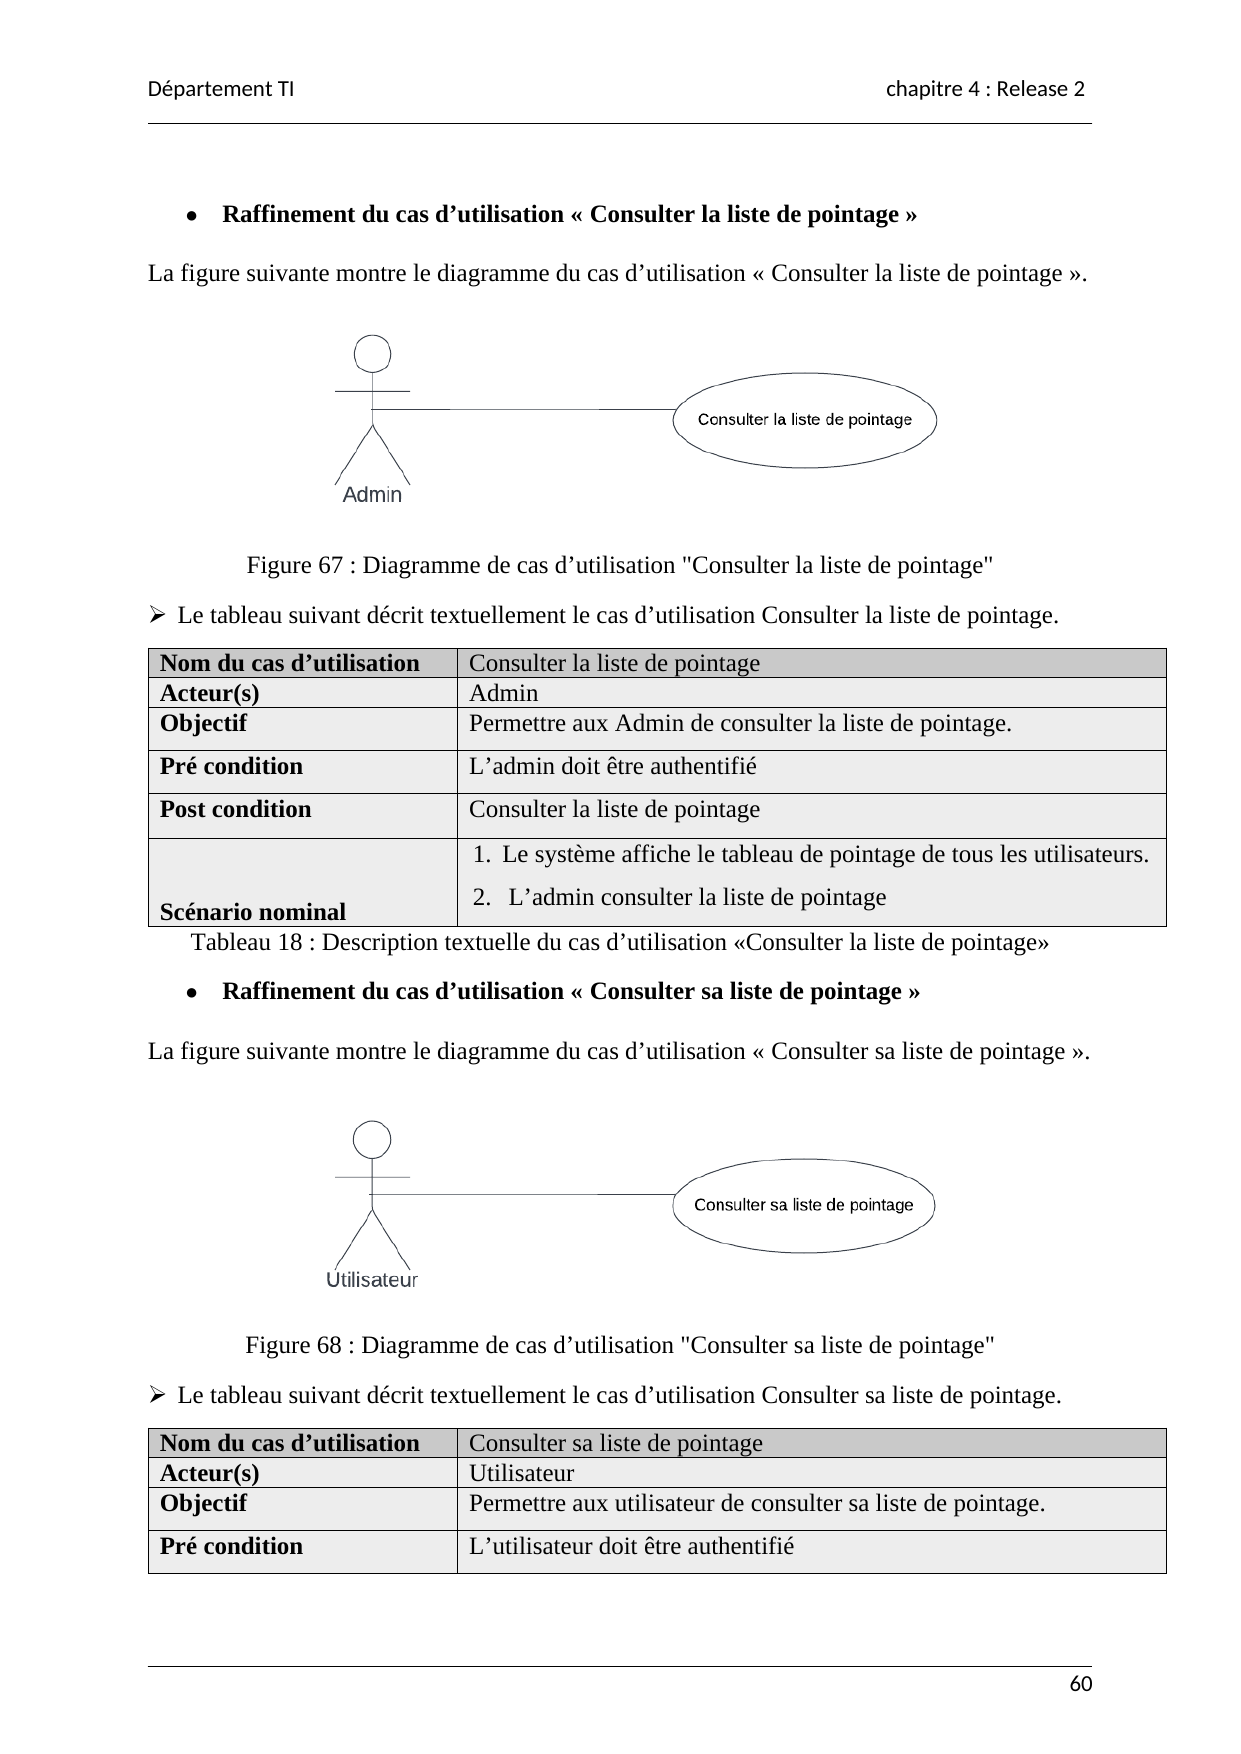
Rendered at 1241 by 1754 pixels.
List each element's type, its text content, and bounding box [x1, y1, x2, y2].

table_cell Pré condition [149, 751, 457, 793]
picture [184, 318, 953, 520]
table_cell Pré condition [149, 1531, 457, 1573]
table_cell Permettre aux Admin de consulter la liste de pointage. [458, 708, 1166, 750]
table_header Consulter la liste de pointage [458, 649, 1166, 677]
text La figure suivante montre le diagramme du cas d’utilisation « Consulter sa liste de pointage ». [148, 1036, 1092, 1065]
table_cell Permettre aux utilisateur de consulter sa liste de pointage. [458, 1488, 1166, 1530]
list Raffinement du cas d’utilisation « Consulter la liste de pointage » [185, 199, 1092, 227]
table_header Nom du cas d’utilisation [149, 649, 457, 677]
list Le tableau suivant décrit textuellement le cas d’utilisation Consulter la liste de pointage. [148, 600, 1092, 628]
table_cell Acteur(s) [149, 678, 457, 707]
table_cell Admin [458, 678, 1166, 707]
picture [306, 1095, 949, 1309]
text Figure 68 : Diagramme de cas d’utilisation "Consulter sa liste de pointage" [148, 1330, 1092, 1359]
table_header Consulter sa liste de pointage [458, 1429, 1166, 1457]
list Raffinement du cas d’utilisation « Consulter sa liste de pointage » [185, 976, 1092, 1005]
table_cell Acteur(s) [149, 1458, 457, 1487]
table_cell Le système affiche le tableau de pointage de tous les utilisateurs. L’admin consulter la liste de pointage [458, 839, 1166, 926]
table_cell Consulter la liste de pointage [458, 794, 1166, 838]
table_header Nom du cas d’utilisation [149, 1429, 457, 1457]
text Figure 67 : Diagramme de cas d’utilisation "Consulter la liste de pointage" [148, 550, 1092, 579]
table_cell Scénario nominal [149, 839, 457, 926]
list Le tableau suivant décrit textuellement le cas d’utilisation Consulter sa liste de pointage. [148, 1380, 1092, 1408]
table_cell Utilisateur [458, 1458, 1166, 1487]
table_cell Post condition [149, 794, 457, 838]
text Tableau 18 : Description textuelle du cas d’utilisation «Consulter la liste de pointage» [148, 927, 1092, 955]
table_cell L’utilisateur doit être authentifié [458, 1531, 1166, 1573]
table_cell Objectif [149, 708, 457, 750]
table_cell Objectif [149, 1488, 457, 1530]
table_cell L’admin doit être authentifié [458, 751, 1166, 793]
text La figure suivante montre le diagramme du cas d’utilisation « Consulter la liste de pointage ». [148, 258, 1092, 287]
